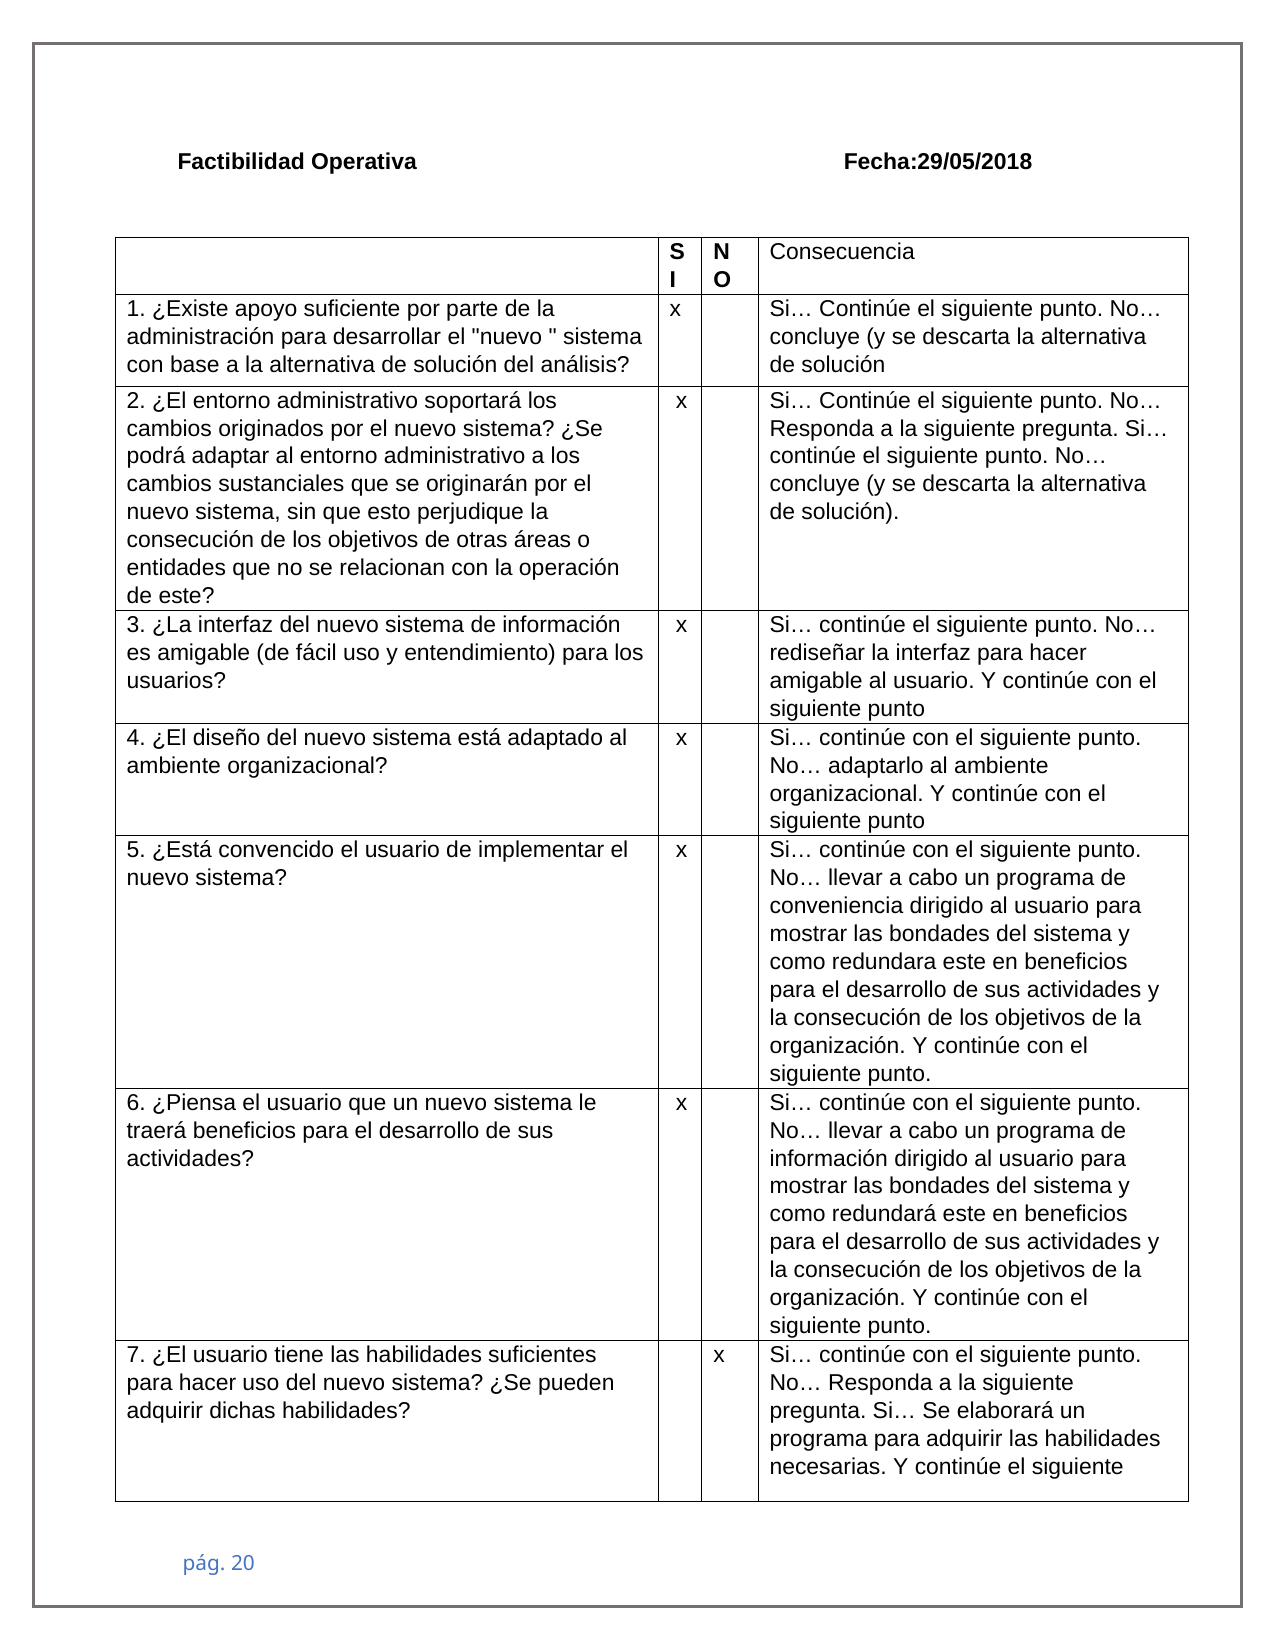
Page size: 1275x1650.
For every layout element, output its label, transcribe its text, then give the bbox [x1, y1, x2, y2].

table_cell [702, 611, 758, 723]
table_cell x [659, 611, 701, 723]
table_cell [702, 387, 758, 610]
table_cell [702, 1089, 758, 1340]
table_cell [702, 295, 758, 386]
table_cell [702, 836, 758, 1088]
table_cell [116, 1341, 658, 1501]
table_cell x [659, 295, 701, 386]
table_header SI [659, 238, 701, 294]
table_cell Si… continúe con el siguiente punto. No… llevar a cabo un programa de información dirigido al usuario para mostrar las bondades del sistema y como redundará este en beneficios para el desarrollo de sus actividades y la consecución de los objetivos de la organización. Y continúe con el siguiente punto. [759, 1089, 1188, 1340]
table_cell 2. ¿El entorno administrativo soportará los cambios originados por el nuevo sistema? ¿Se podrá adaptar al entorno administrativo a los cambios sustanciales que se originarán por el nuevo sistema, sin que esto perjudique la consecución de los objetivos de otras áreas o entidades que no se relacionan con la operación de este? [116, 387, 658, 610]
table_cell Si… continúe con el siguiente punto. No… llevar a cabo un programa de conveniencia dirigido al usuario para mostrar las bondades del sistema y como redundara este en beneficios para el desarrollo de sus actividades y la consecución de los objetivos de la organización. Y continúe con el siguiente punto. [759, 836, 1188, 1088]
table_cell x [659, 1089, 701, 1340]
table_cell 6. ¿Piensa el usuario que un nuevo sistema le traerá beneficios para el desarrollo de sus actividades? [116, 1089, 658, 1340]
table_header NO [702, 238, 758, 294]
table_cell 4. ¿El diseño del nuevo sistema está adaptado al ambiente organizacional? [116, 724, 658, 835]
table_cell Si… continúe con el siguiente punto. No… adaptarlo al ambiente organizacional. Y continúe con el siguiente punto [759, 724, 1188, 835]
table_cell 5. ¿Está convencido el usuario de implementar el nuevo sistema? [116, 836, 658, 1088]
table_header [116, 238, 658, 294]
table_cell Si… continúe el siguiente punto. No… rediseñar la interfaz para hacer amigable al usuario. Y continúe con el siguiente punto [759, 611, 1188, 723]
table_cell 3. ¿La interfaz del nuevo sistema de información es amigable (de fácil uso y entendimiento) para los usuarios? [116, 611, 658, 723]
table_cell x [659, 724, 701, 835]
table_cell x [702, 1341, 758, 1501]
table_cell x [659, 387, 701, 610]
table_cell Si… Continúe el siguiente punto. No… Responda a la siguiente pregunta. Si… continúe el siguiente punto. No… concluye (y se descarta la alternativa de solución). [759, 387, 1188, 610]
table_cell [702, 724, 758, 835]
table_header Consecuencia [759, 238, 1188, 294]
text Factibilidad Operativa Fecha:29/05/2018 [177, 148, 1098, 174]
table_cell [759, 1341, 1188, 1501]
table_cell x [659, 836, 701, 1088]
table_cell [659, 1341, 701, 1501]
table_cell Si… Continúe el siguiente punto. No… concluye (y se descarta la alternativa de solución [759, 295, 1188, 386]
table_cell 1. ¿Existe apoyo suficiente por parte de la administración para desarrollar el "nuevo " sistema con base a la alternativa de solución del análisis? [116, 295, 658, 386]
